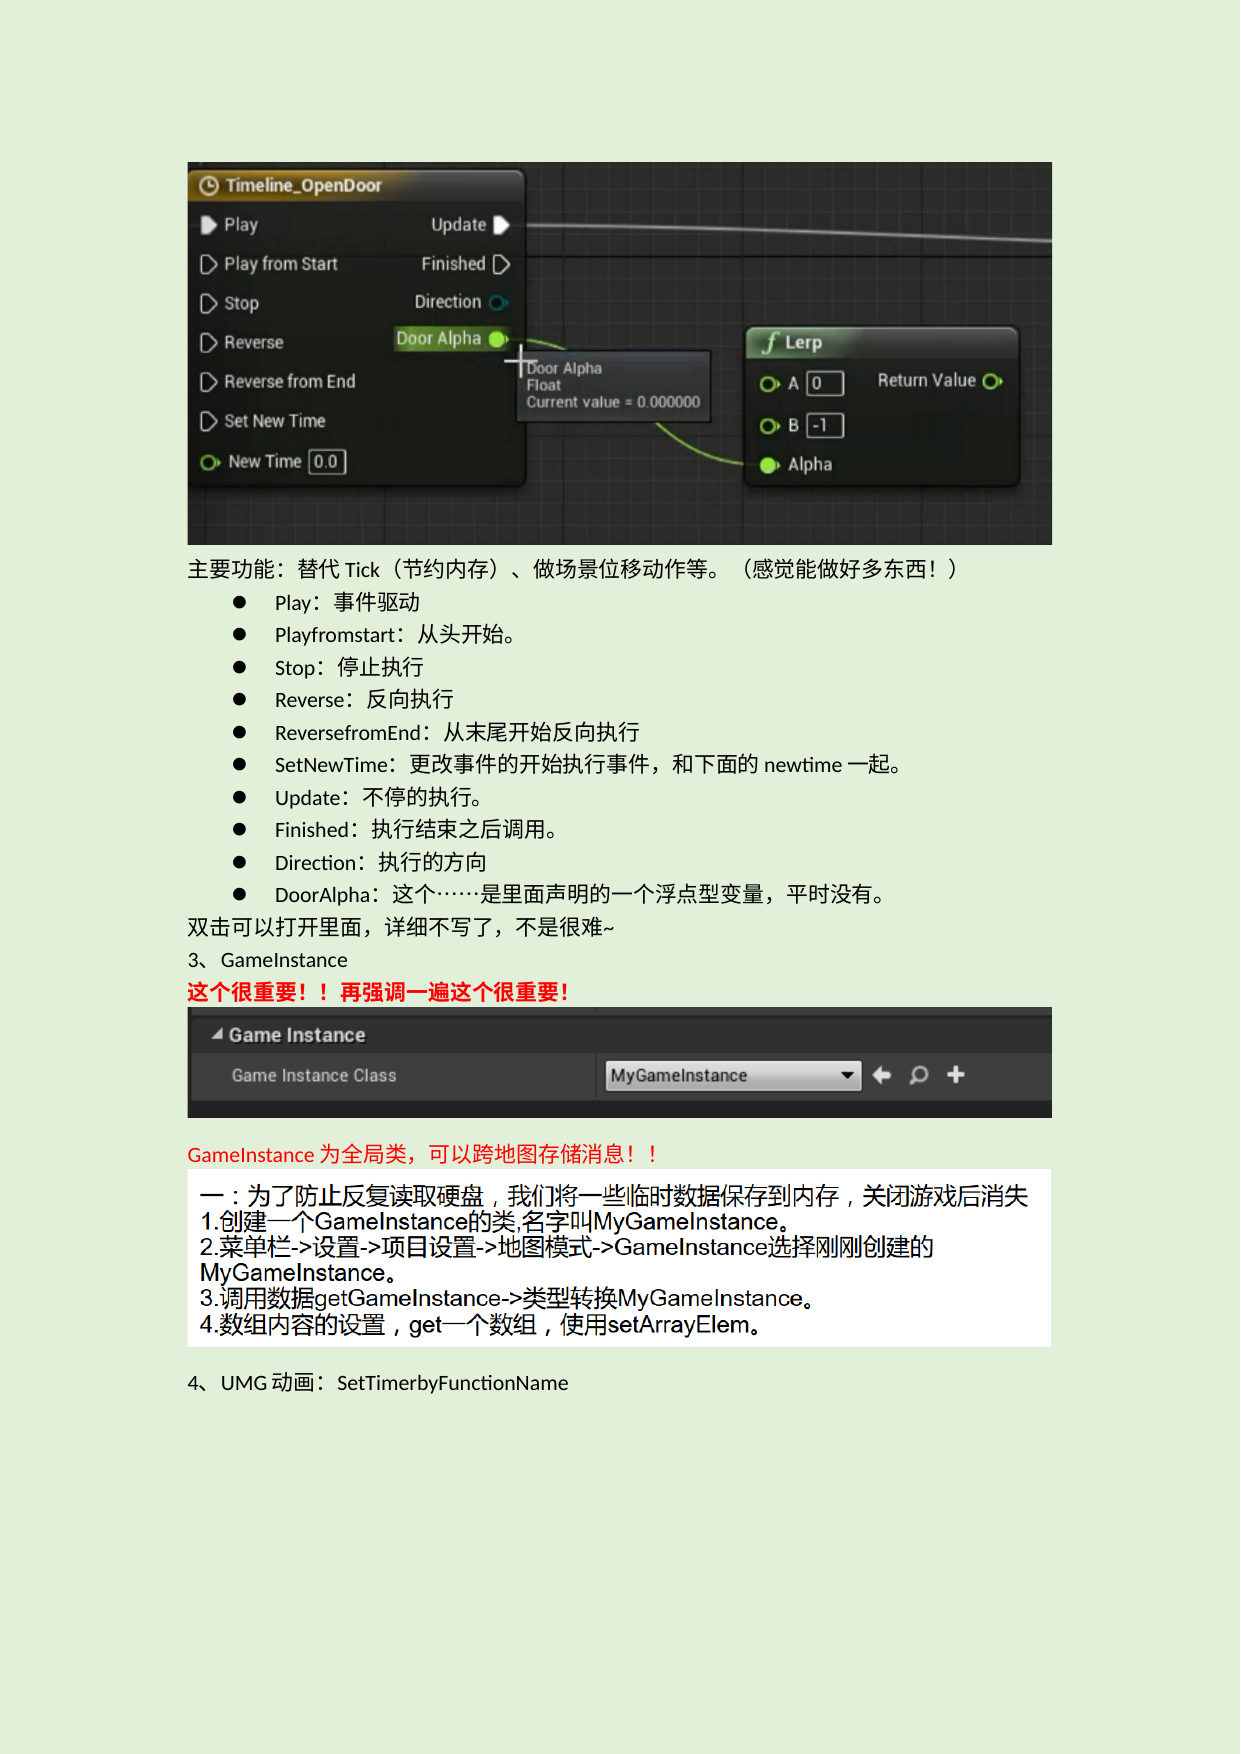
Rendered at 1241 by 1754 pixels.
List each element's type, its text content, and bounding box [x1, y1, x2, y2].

list DoorAlpha：这个……是里面声明的一个浮点型变量，平时没有。 [231, 877, 1053, 909]
list 主要功能：替代Tick（节约内存）、做场景位移动作等。（感觉能做好多东西！） [187, 552, 1053, 584]
list ReversefromEnd：从末尾开始反向执行 [231, 714, 1053, 747]
picture [187, 1169, 1052, 1347]
list Playfromstart：从头开始。 [231, 617, 1053, 649]
list Stop：停止执行 [231, 649, 1053, 682]
list Direction：执行的方向 [231, 844, 1053, 877]
list GameInstance为全局类，可以跨地图存储消息！！ [187, 1137, 1053, 1169]
list Update：不停的执行。 [231, 779, 1053, 812]
picture [187, 162, 1053, 545]
list SetNewTime：更改事件的开始执行事件，和下面的newtime一起。 [231, 747, 1053, 779]
list 双击可以打开里面，详细不写了，不是很难~ [187, 909, 1053, 942]
list Finished：执行结束之后调用。 [231, 812, 1053, 844]
list GameInstance [187, 942, 1053, 974]
picture [187, 1007, 1052, 1118]
list Play：事件驱动 [231, 584, 1053, 617]
list Reverse：反向执行 [231, 682, 1053, 714]
list UMG动画：SetTimerbyFunctionName [187, 1364, 1053, 1397]
list 这个很重要！！再强调一遍这个很重要！ [187, 974, 1053, 1007]
